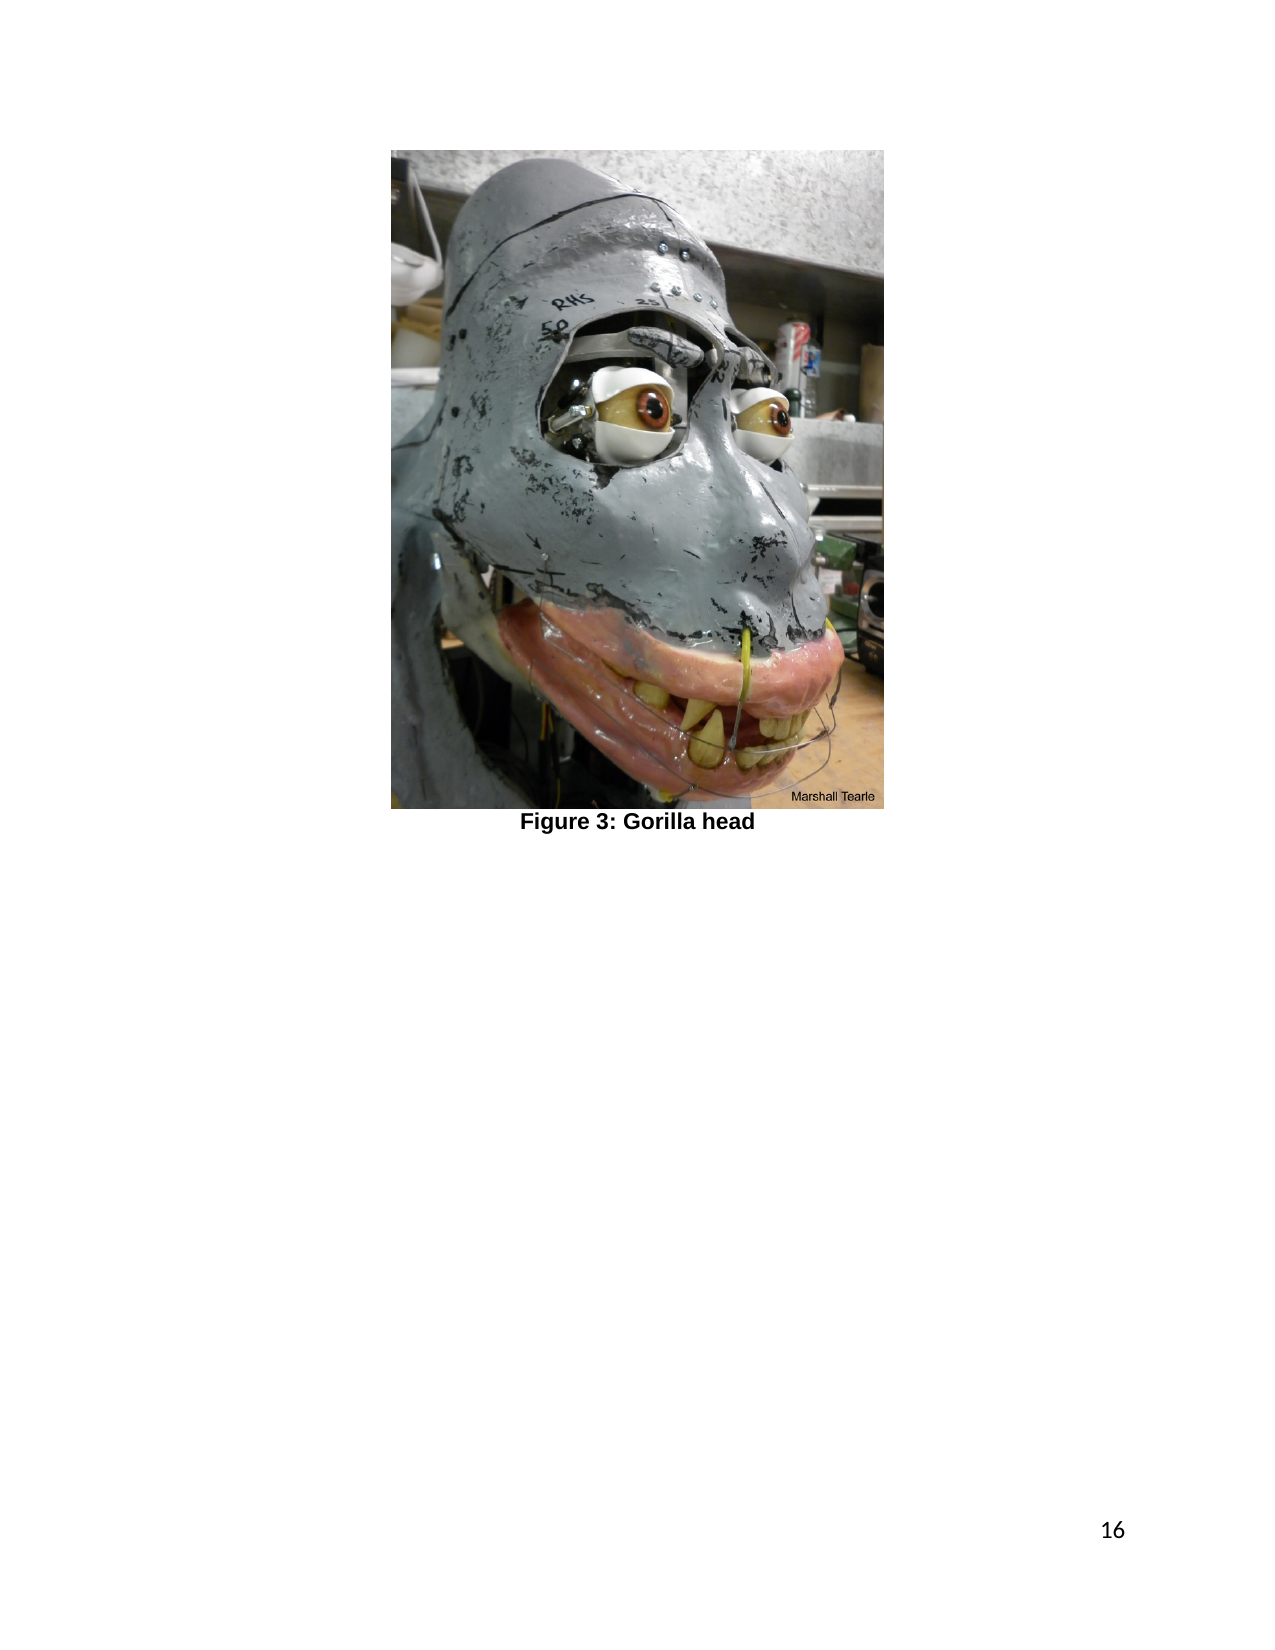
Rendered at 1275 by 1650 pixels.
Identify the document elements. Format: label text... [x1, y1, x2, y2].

picture [391, 150, 884, 809]
text Figure 3: Gorilla head [150, 808, 1125, 835]
